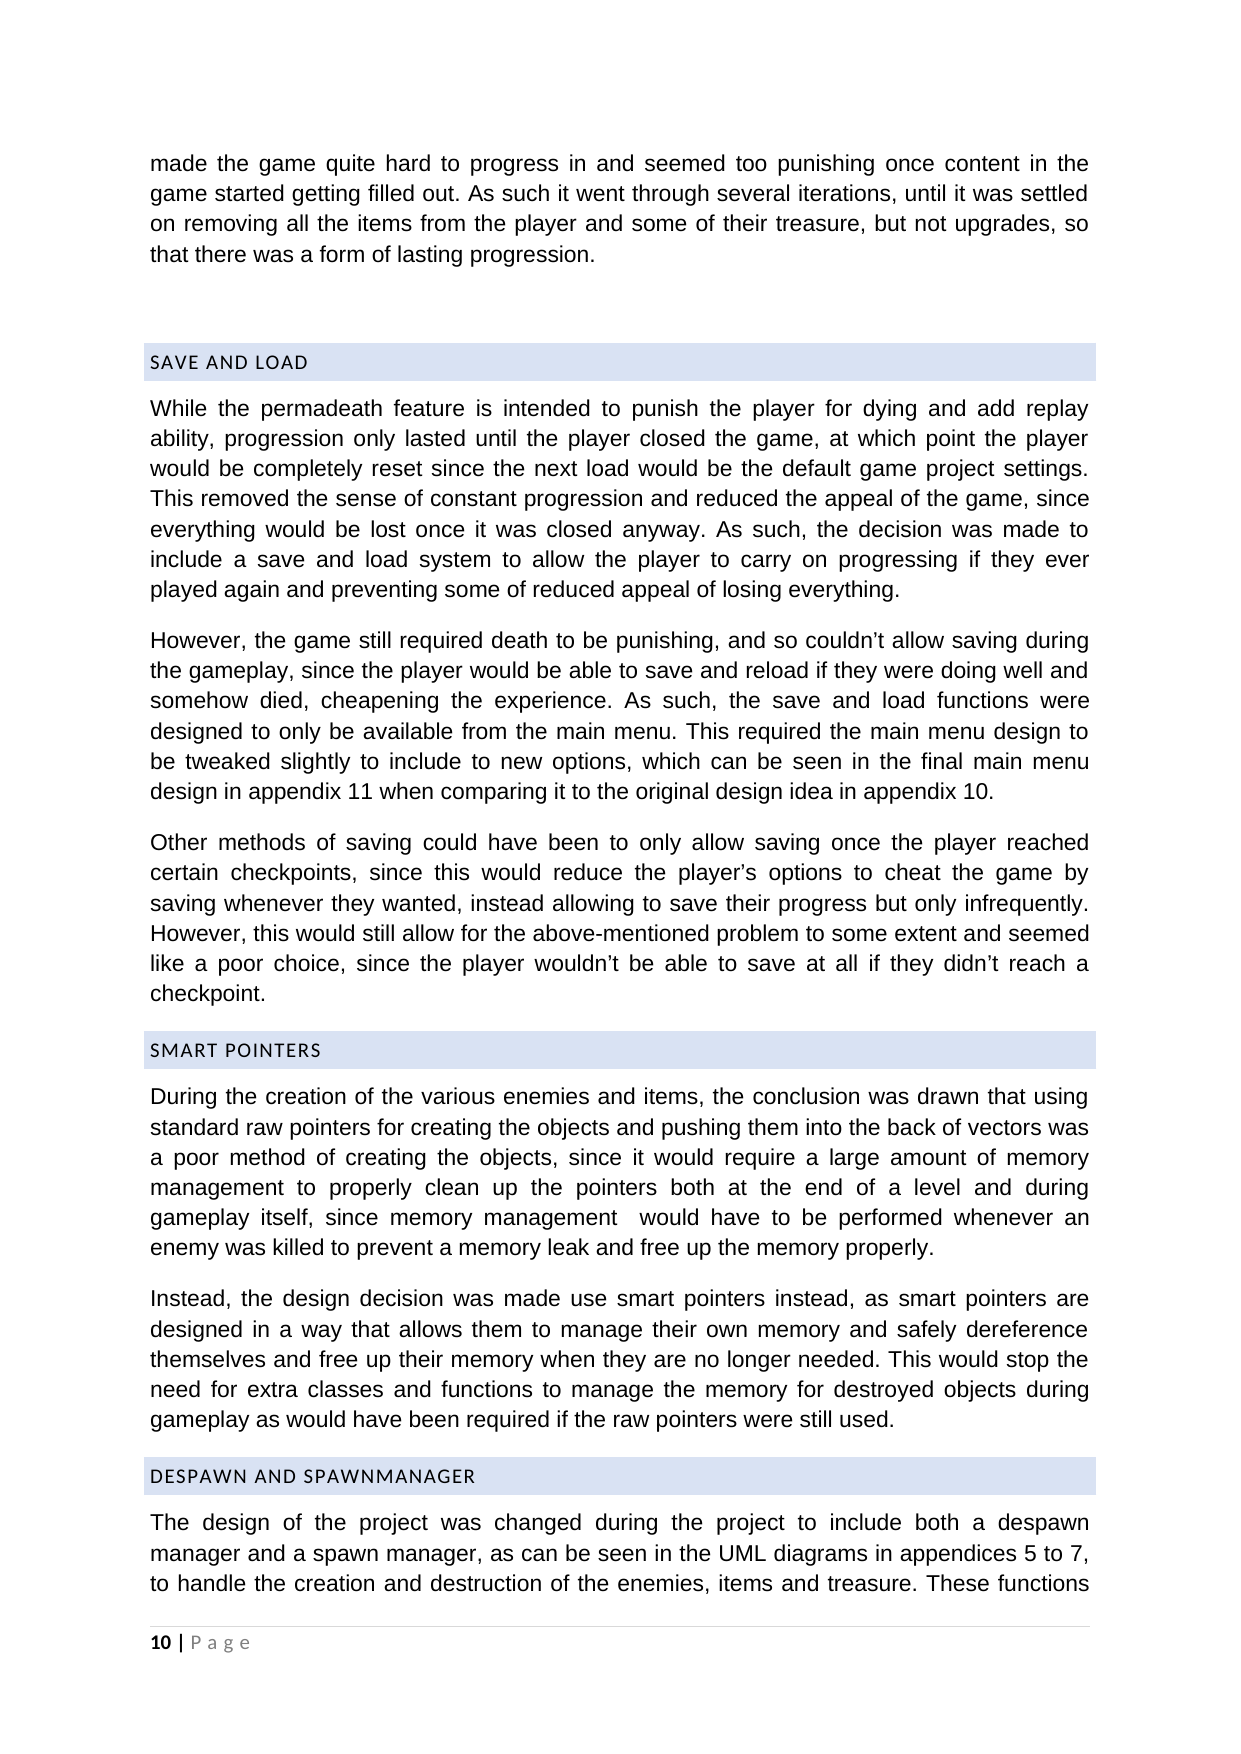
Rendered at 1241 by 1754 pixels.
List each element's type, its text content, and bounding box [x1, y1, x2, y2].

text However, the game still required death to be punishing, and so couldn’t allow saving during the gameplay, since the player would be able to save and reload if they were doing well and somehow died, cheapening the experience. As such, the save and load functions were designed to only be available from the main menu. This required the main menu design to be tweaked slightly to include to new options, which can be seen in the final main menu design in appendix 11 when comparing it to the original design idea in appendix 10. [150, 627, 1090, 804]
text During the creation of the various enemies and items, the conclusion was drawn that using standard raw pointers for creating the objects and pushing them into the back of vectors was a poor method of creating the objects, since it would require a large amount of memory management to properly clean up the pointers both at the end of a level and during gameplay itself, since memory management would have to be performed whenever an enemy was killed to prevent a memory leak and free up the memory properly. [150, 1083, 1090, 1261]
text Other methods of saving could have been to only allow saving once the player reached certain checkpoints, since this would reduce the player’s options to cheat the game by saving whenever they wanted, instead allowing to save their progress but only infrequently. However, this would still allow for the above-mentioned problem to some extent and seemed like a poor choice, since the player wouldn’t be able to save at all if they didn’t reach a checkpoint. [150, 829, 1090, 1007]
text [150, 150, 1090, 267]
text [150, 1509, 1090, 1596]
subtitle Save and Load [150, 349, 1090, 374]
text While the permadeath feature is intended to punish the player for dying and add replay ability, progression only lasted until the player closed the game, at which point the player would be completely reset since the next load would be the default game project settings. This removed the sense of constant progression and reduced the appeal of the game, since everything would be lost once it was closed anyway. As such, the decision was made to include a save and load system to allow the player to carry on progressing if they ever played again and preventing some of reduced appeal of losing everything. [150, 395, 1090, 602]
subtitle Smart pointers [150, 1038, 1090, 1063]
text Instead, the design decision was made use smart pointers instead, as smart pointers are designed in a way that allows them to manage their own memory and safely dereference themselves and free up their memory when they are no longer needed. This would stop the need for extra classes and functions to manage the memory for destroyed objects during gameplay as would have been required if the raw pointers were still used. [150, 1285, 1090, 1433]
subtitle Despawn and SpawnManager [150, 1464, 1090, 1489]
